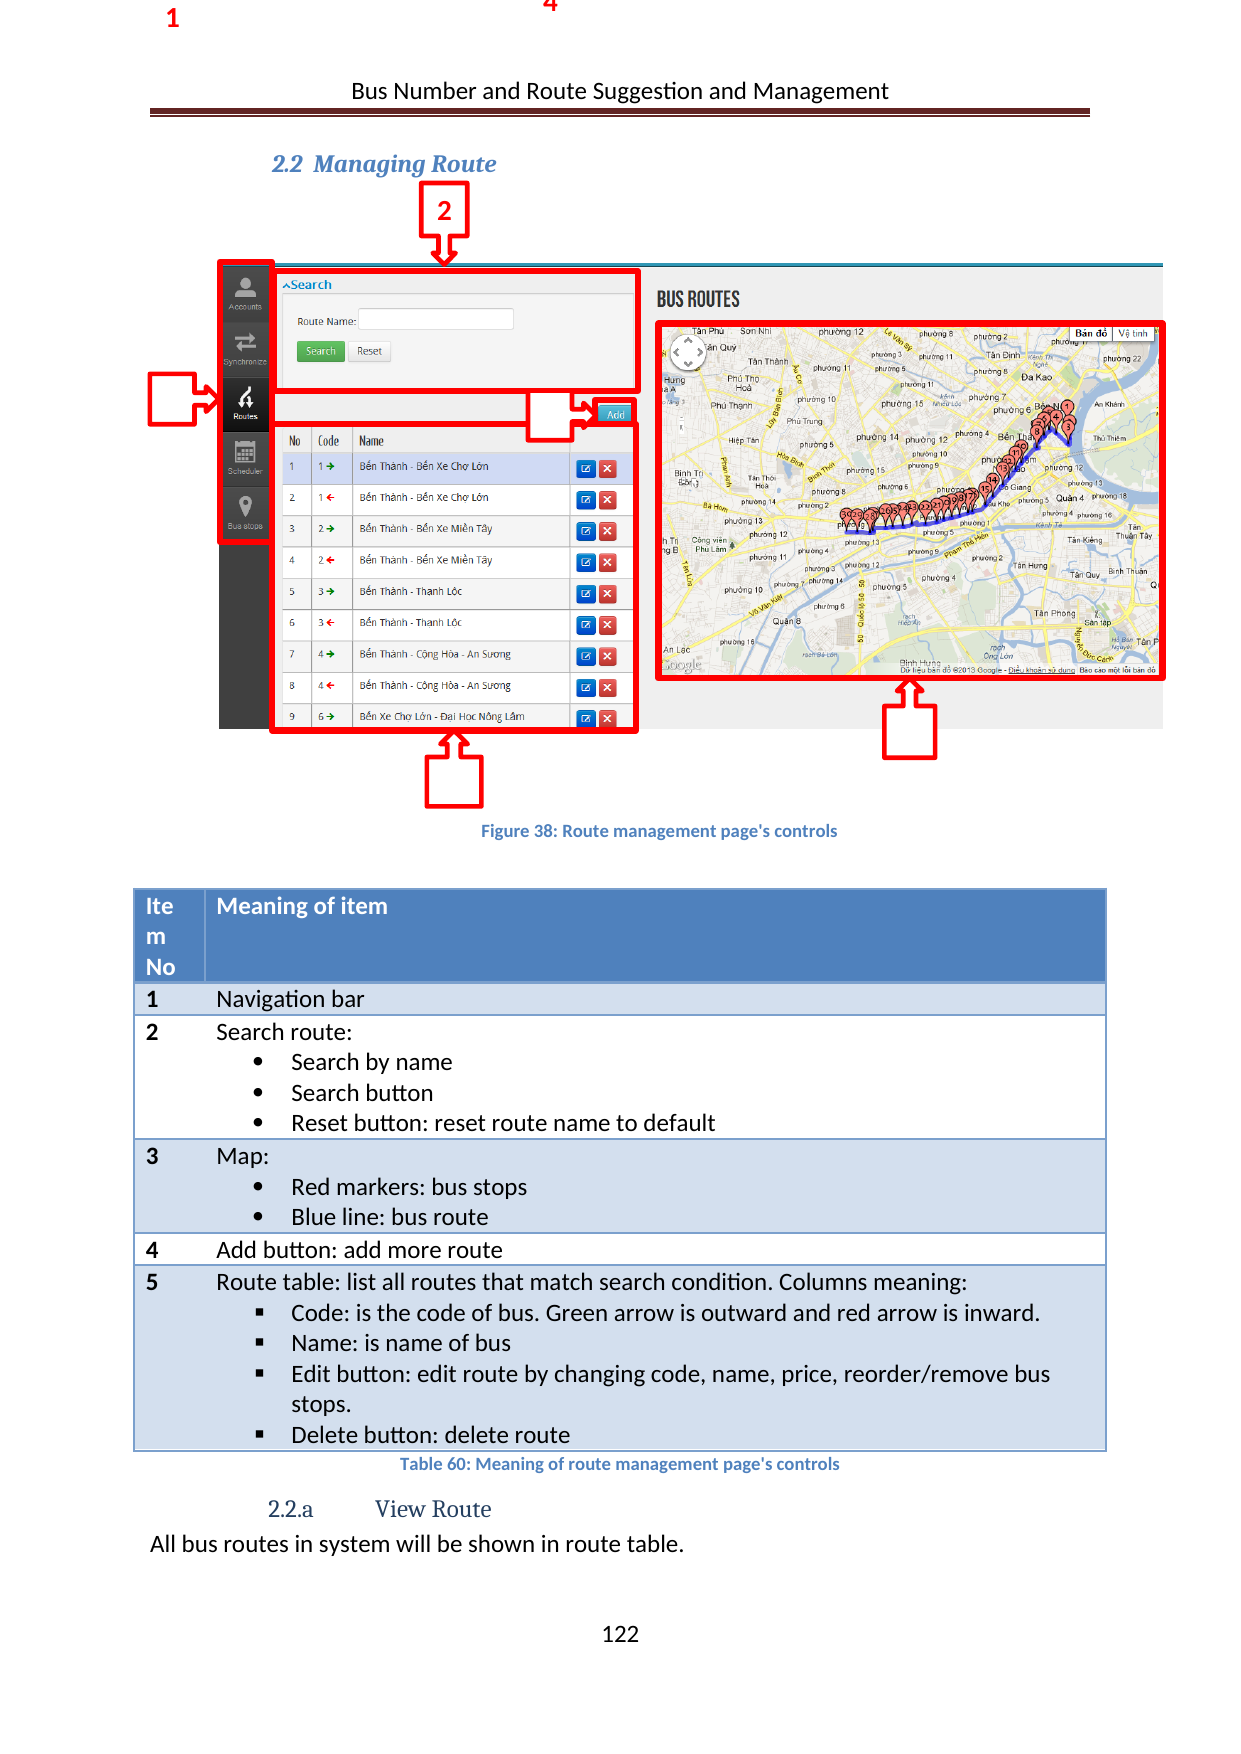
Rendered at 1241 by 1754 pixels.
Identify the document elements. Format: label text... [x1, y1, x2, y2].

picture [598, 403, 631, 421]
text Table 60: Meaning of route management page's controls [150, 1452, 1090, 1474]
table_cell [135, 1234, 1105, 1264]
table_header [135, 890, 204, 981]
picture [275, 394, 525, 421]
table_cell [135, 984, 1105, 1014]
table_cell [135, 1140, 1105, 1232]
picture [275, 427, 633, 727]
picture [219, 545, 269, 729]
text All bus routes in system will be shown in route table. [150, 1528, 1090, 1559]
picture [275, 263, 1163, 729]
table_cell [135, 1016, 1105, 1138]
picture [662, 327, 1159, 675]
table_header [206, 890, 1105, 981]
picture [223, 265, 269, 539]
subtitle Managing Route [272, 150, 1090, 179]
subtitle View Route [268, 1495, 1090, 1524]
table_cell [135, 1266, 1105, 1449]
picture [917, 681, 1163, 729]
picture [277, 274, 635, 388]
